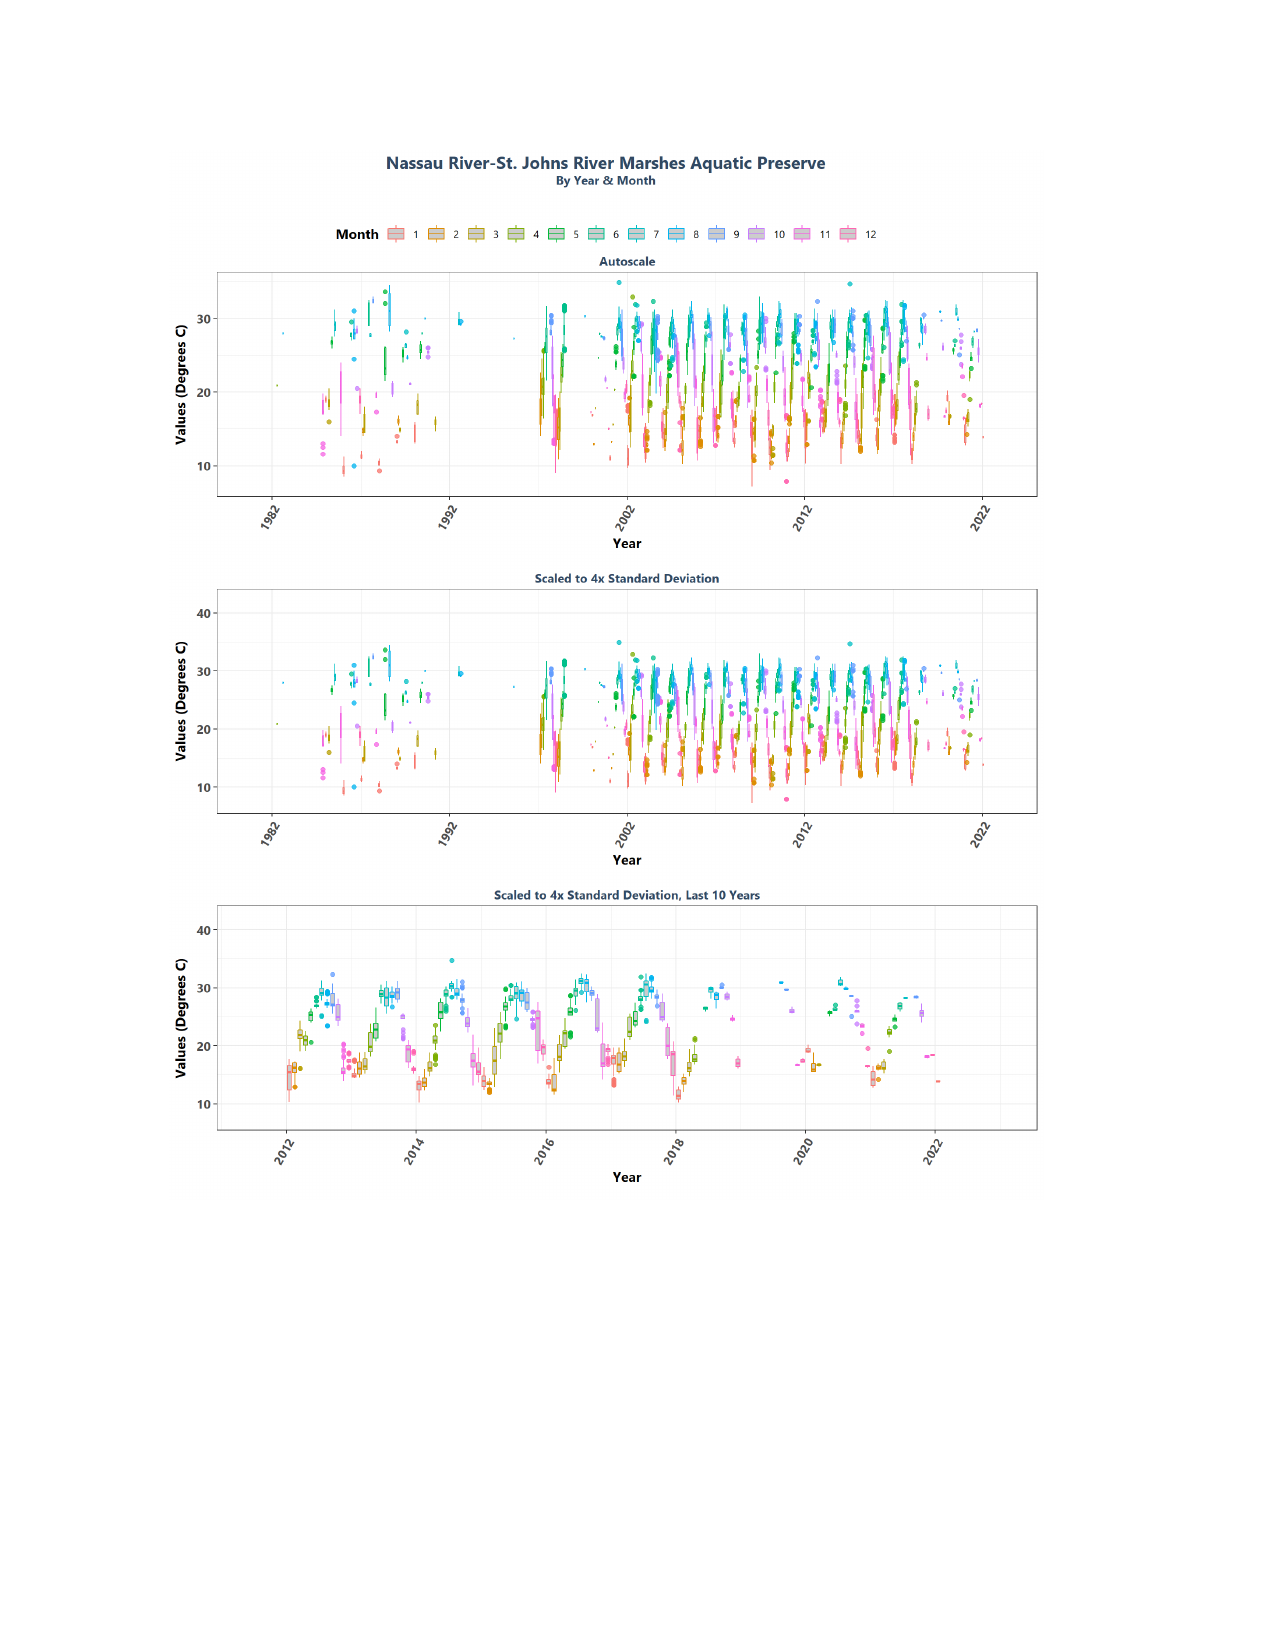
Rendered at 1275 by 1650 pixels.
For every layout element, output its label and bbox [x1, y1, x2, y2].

picture [168, 150, 1044, 1200]
